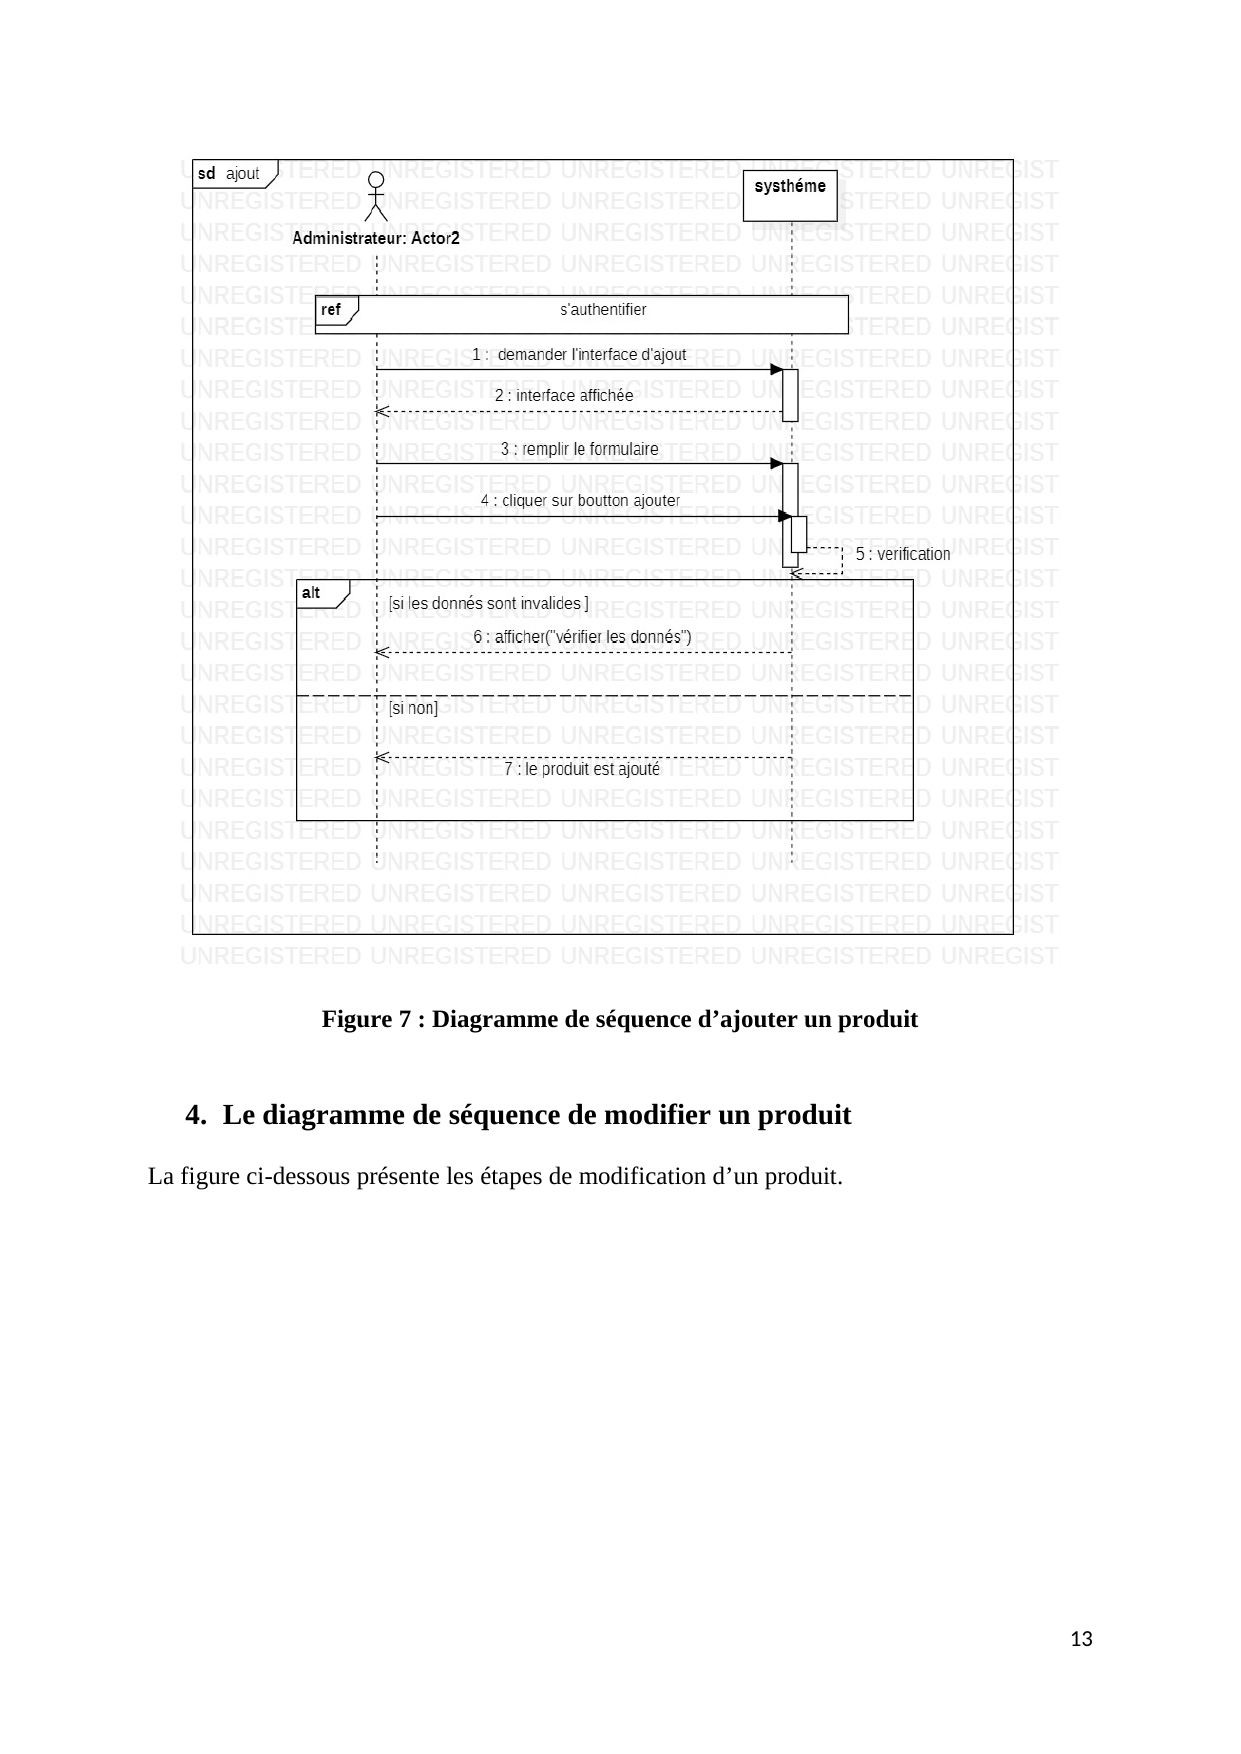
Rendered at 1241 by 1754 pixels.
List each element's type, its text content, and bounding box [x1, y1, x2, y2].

text La figure ci-dessous présente les étapes de modification d’un produit. [148, 1161, 1093, 1189]
picture [180, 147, 1060, 987]
text Figure 7 : Diagramme de séquence d’ajouter un produit [148, 1004, 1093, 1033]
list Le diagramme de séquence de modifier un produit [185, 1101, 1093, 1131]
